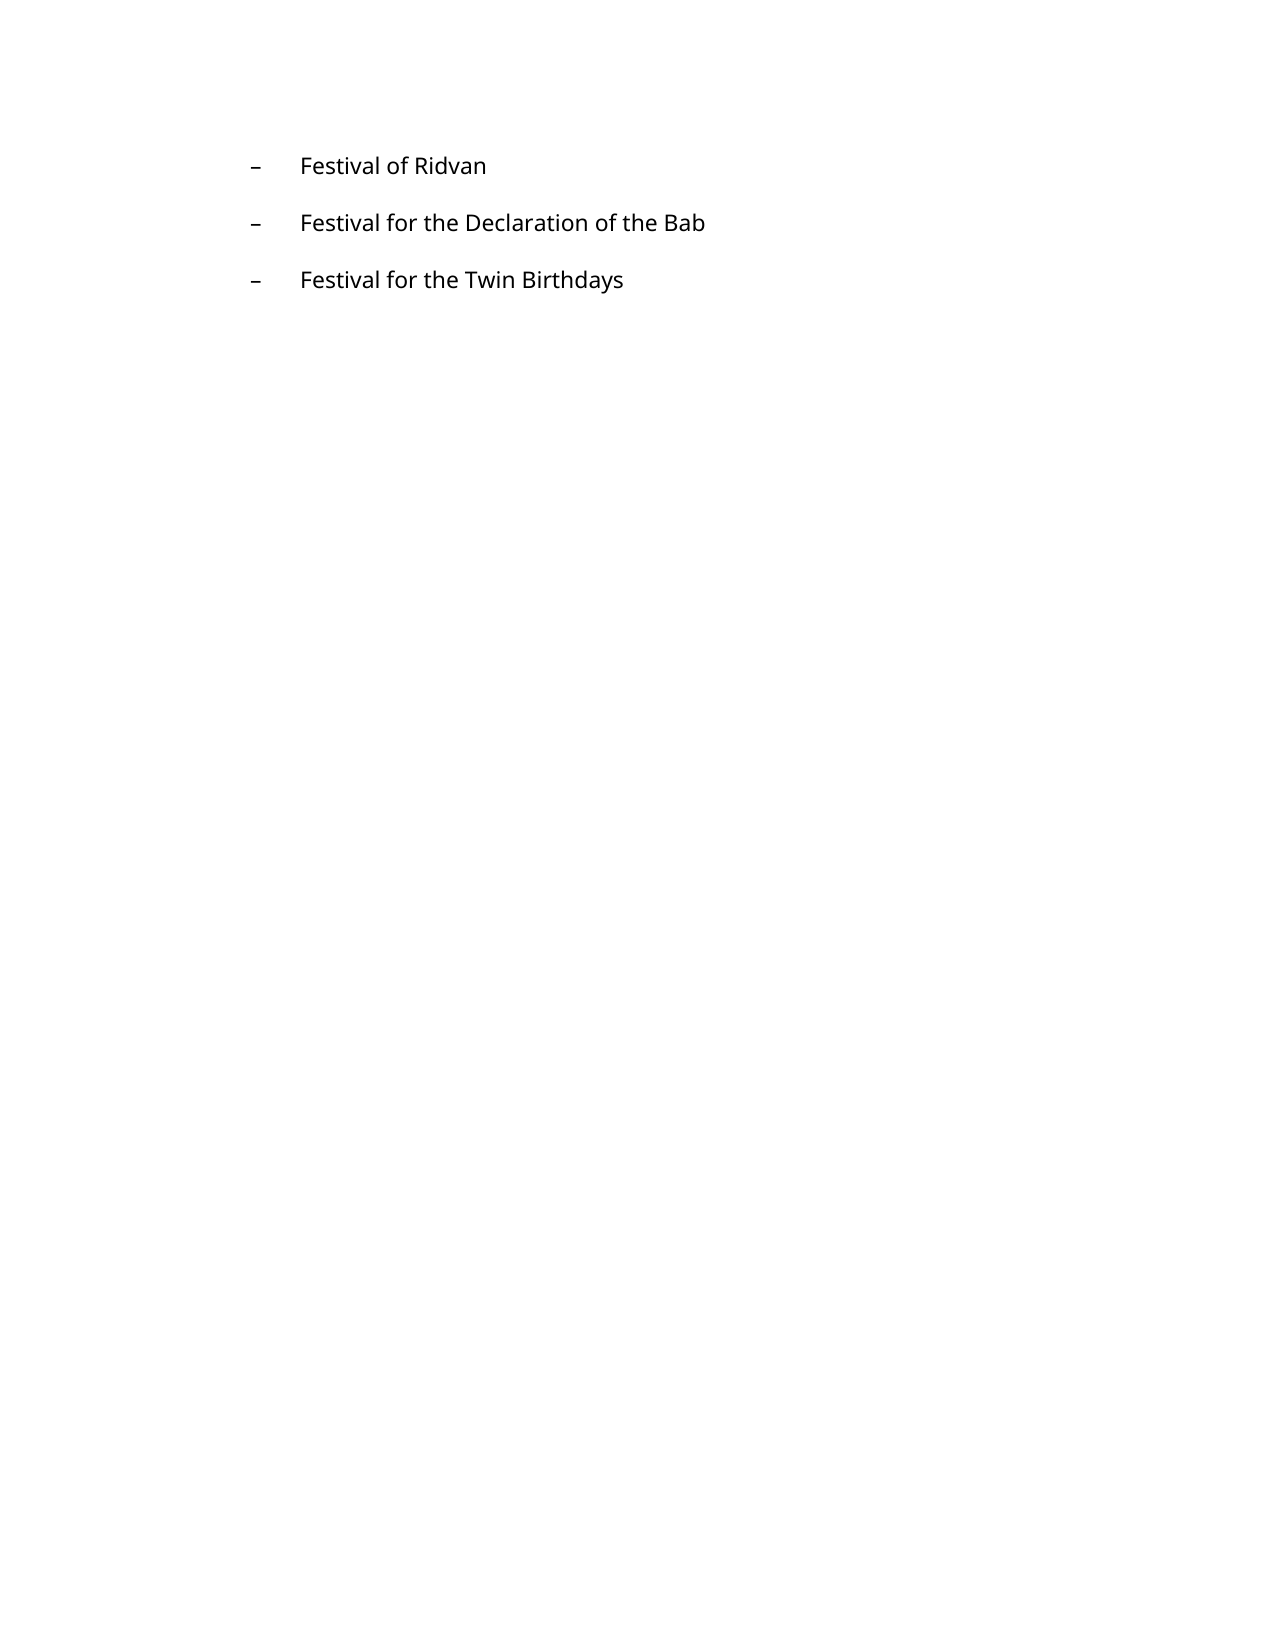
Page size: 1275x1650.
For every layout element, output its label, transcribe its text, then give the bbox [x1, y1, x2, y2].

list Festival of Ridvan [250, 150, 1125, 181]
list Festival for the Declaration of the Bab [250, 207, 1125, 238]
list Festival for the Twin Birthdays [250, 263, 1125, 295]
